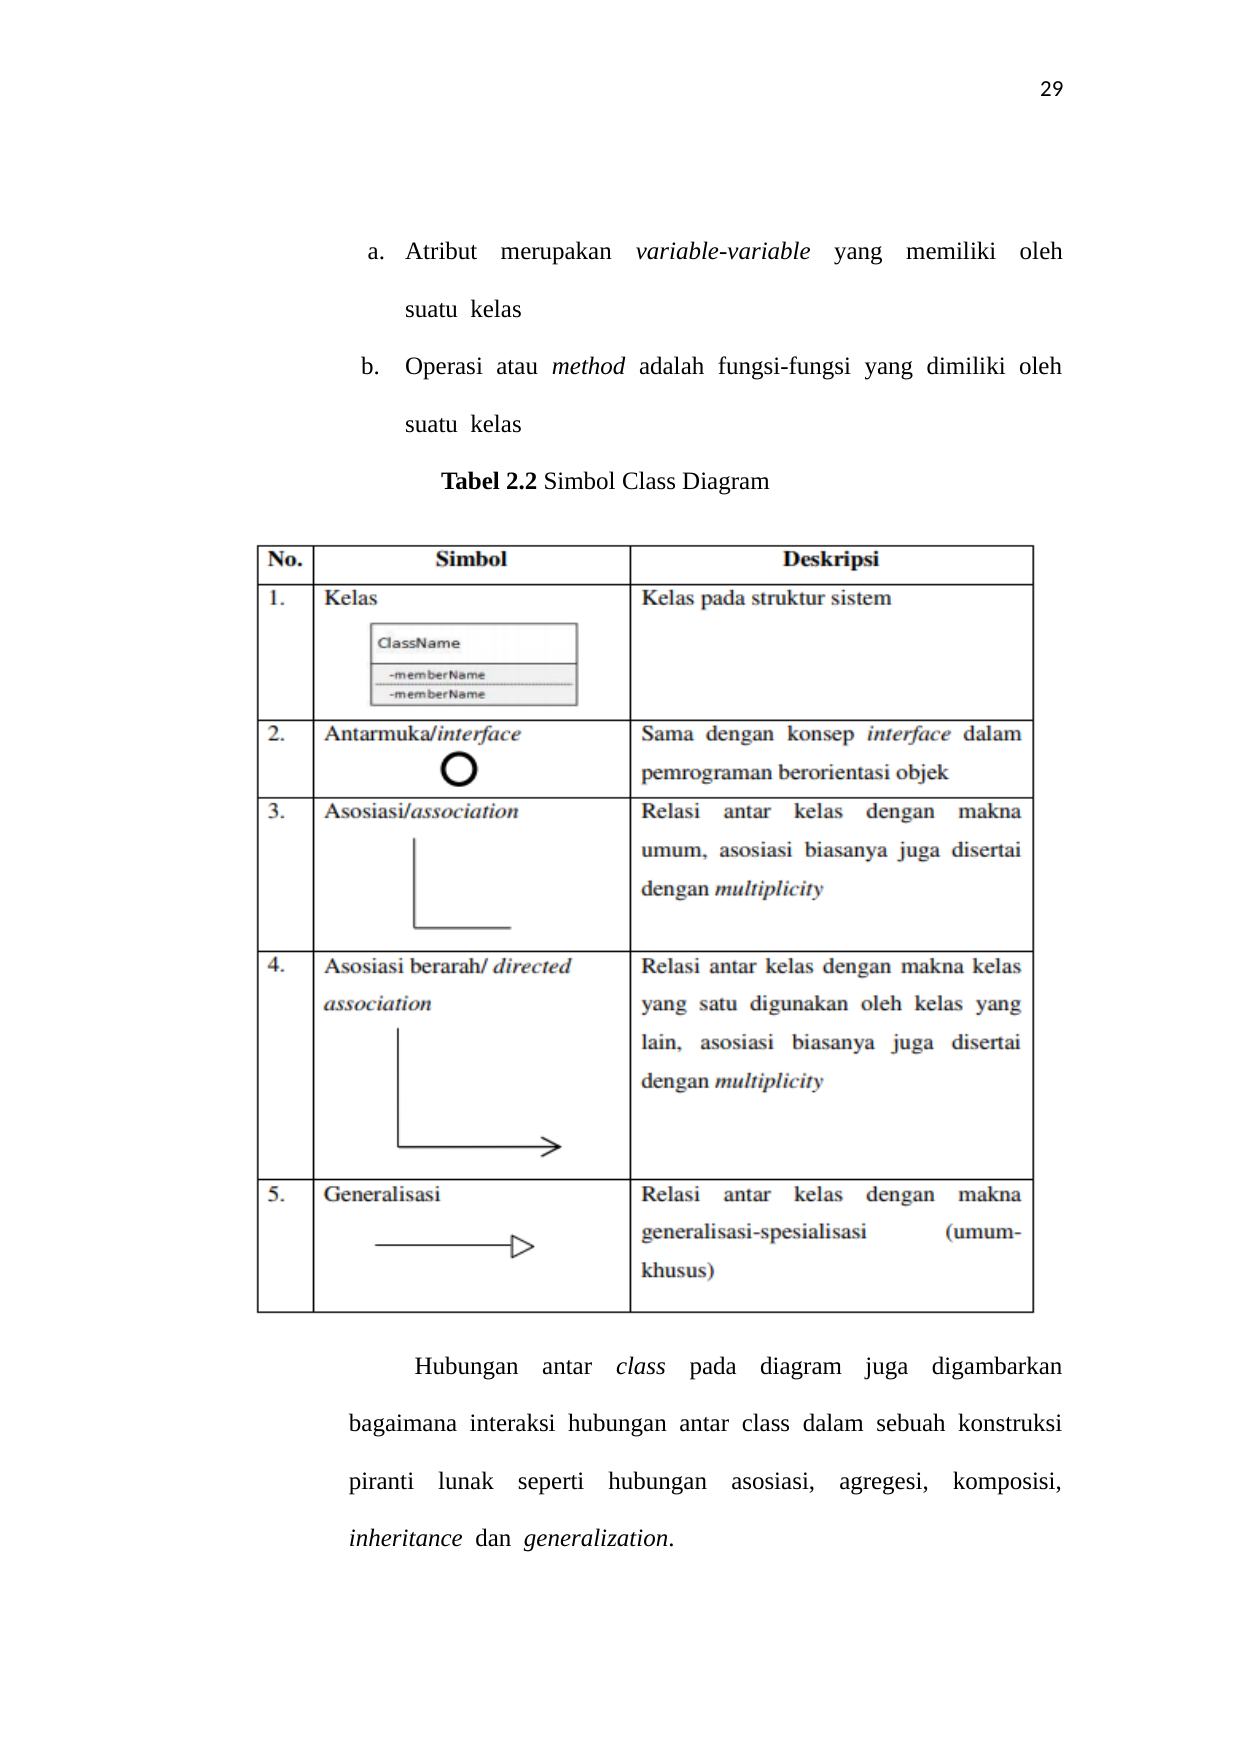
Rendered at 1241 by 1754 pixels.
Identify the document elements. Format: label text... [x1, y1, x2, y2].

text Tabel 2.2 Simbol Class Diagram [386, 466, 1063, 495]
list Atribut merupakan variable-variable yang memiliki oleh suatu kelas [367, 236, 1063, 322]
text Hubungan antar class pada diagram juga digambarkan bagaimana interaksi hubungan antar class dalam sebuah konstruksi piranti lunak seperti hubungan asosiasi, agregesi, komposisi, inheritance dan generalization. [349, 1351, 1063, 1552]
list Operasi atau method adalah fungsi-fungsi yang dimiliki oleh suatu kelas [361, 351, 1063, 437]
picture [236, 523, 1064, 1332]
